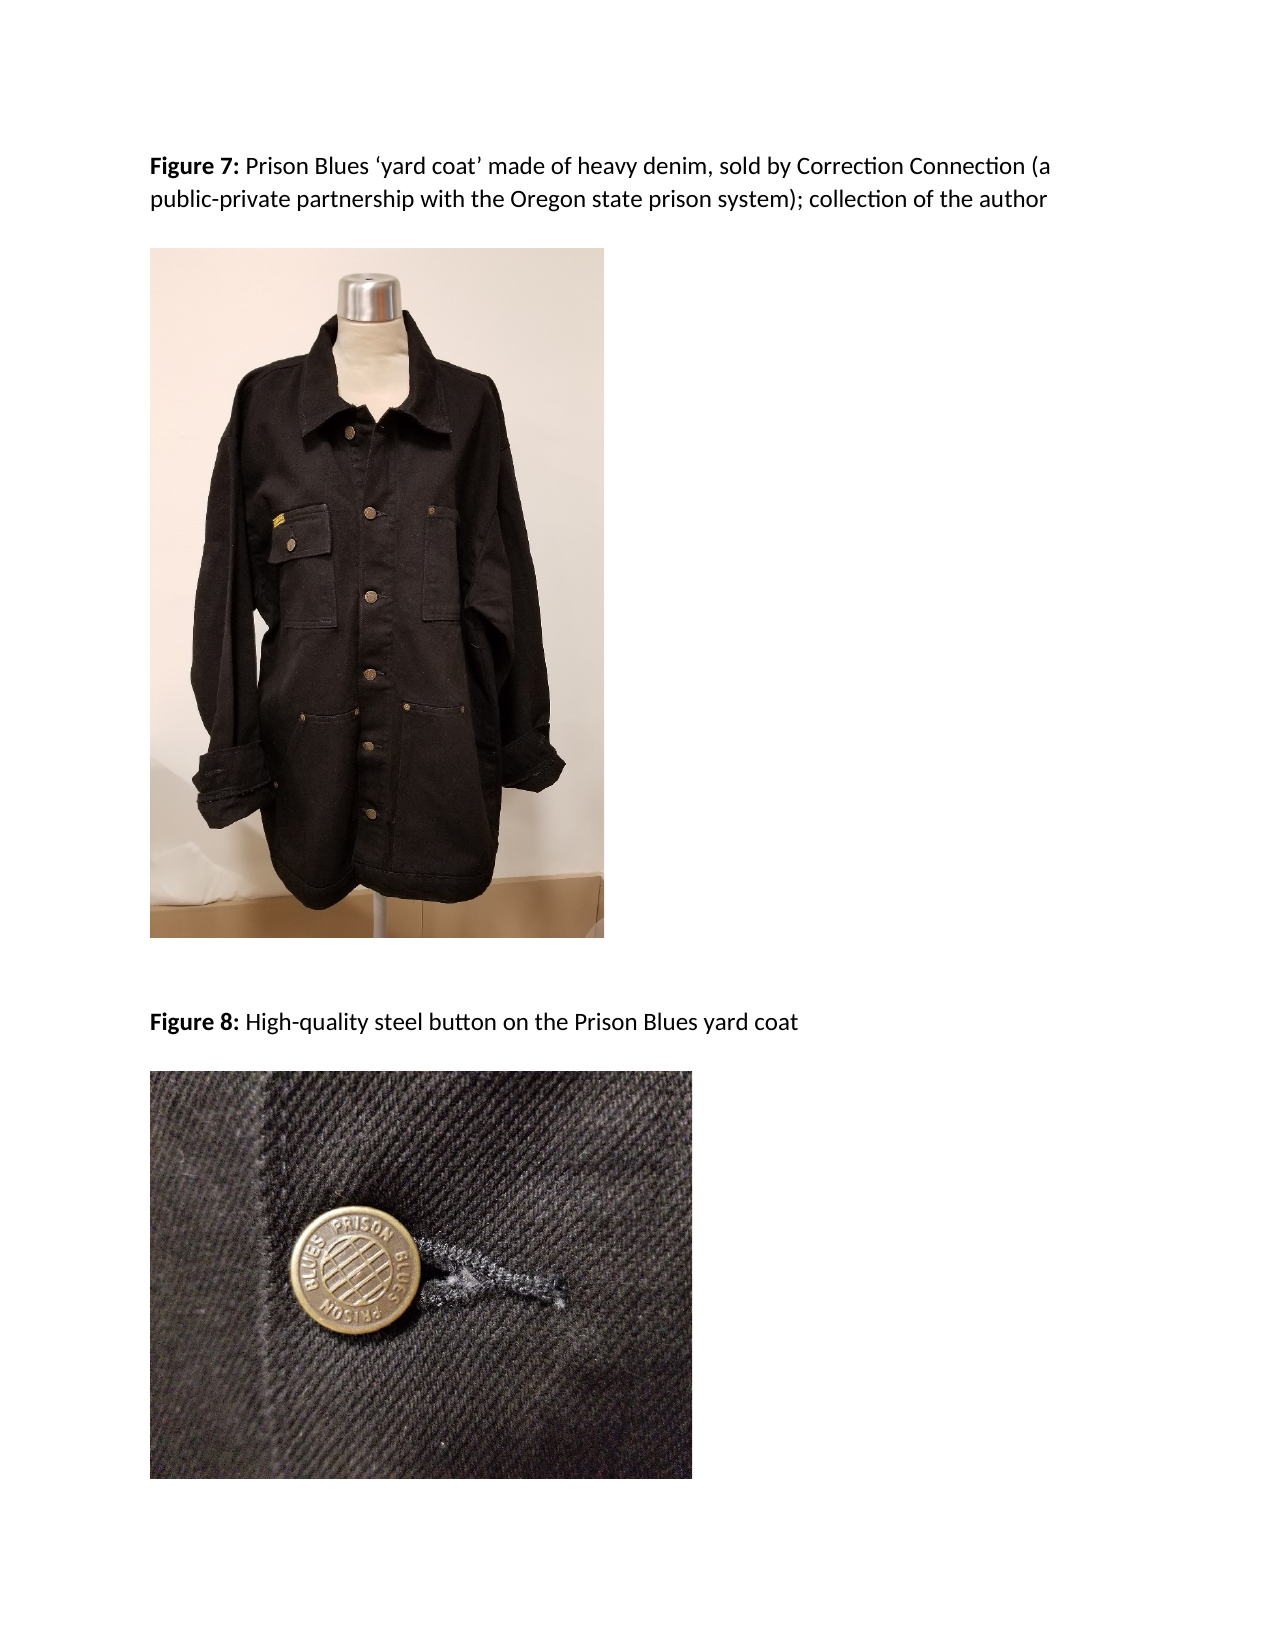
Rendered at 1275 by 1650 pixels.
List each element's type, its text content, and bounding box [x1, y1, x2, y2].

picture [150, 248, 605, 938]
text Figure 7: Prison Blues ‘yard coat’ made of heavy denim, sold by Correction Connection (a public-private partnership with the Oregon state prison system); collection of the author [150, 150, 1125, 213]
picture [150, 1071, 693, 1479]
text Figure 8: High-quality steel button on the Prison Blues yard coat [150, 1006, 1125, 1036]
